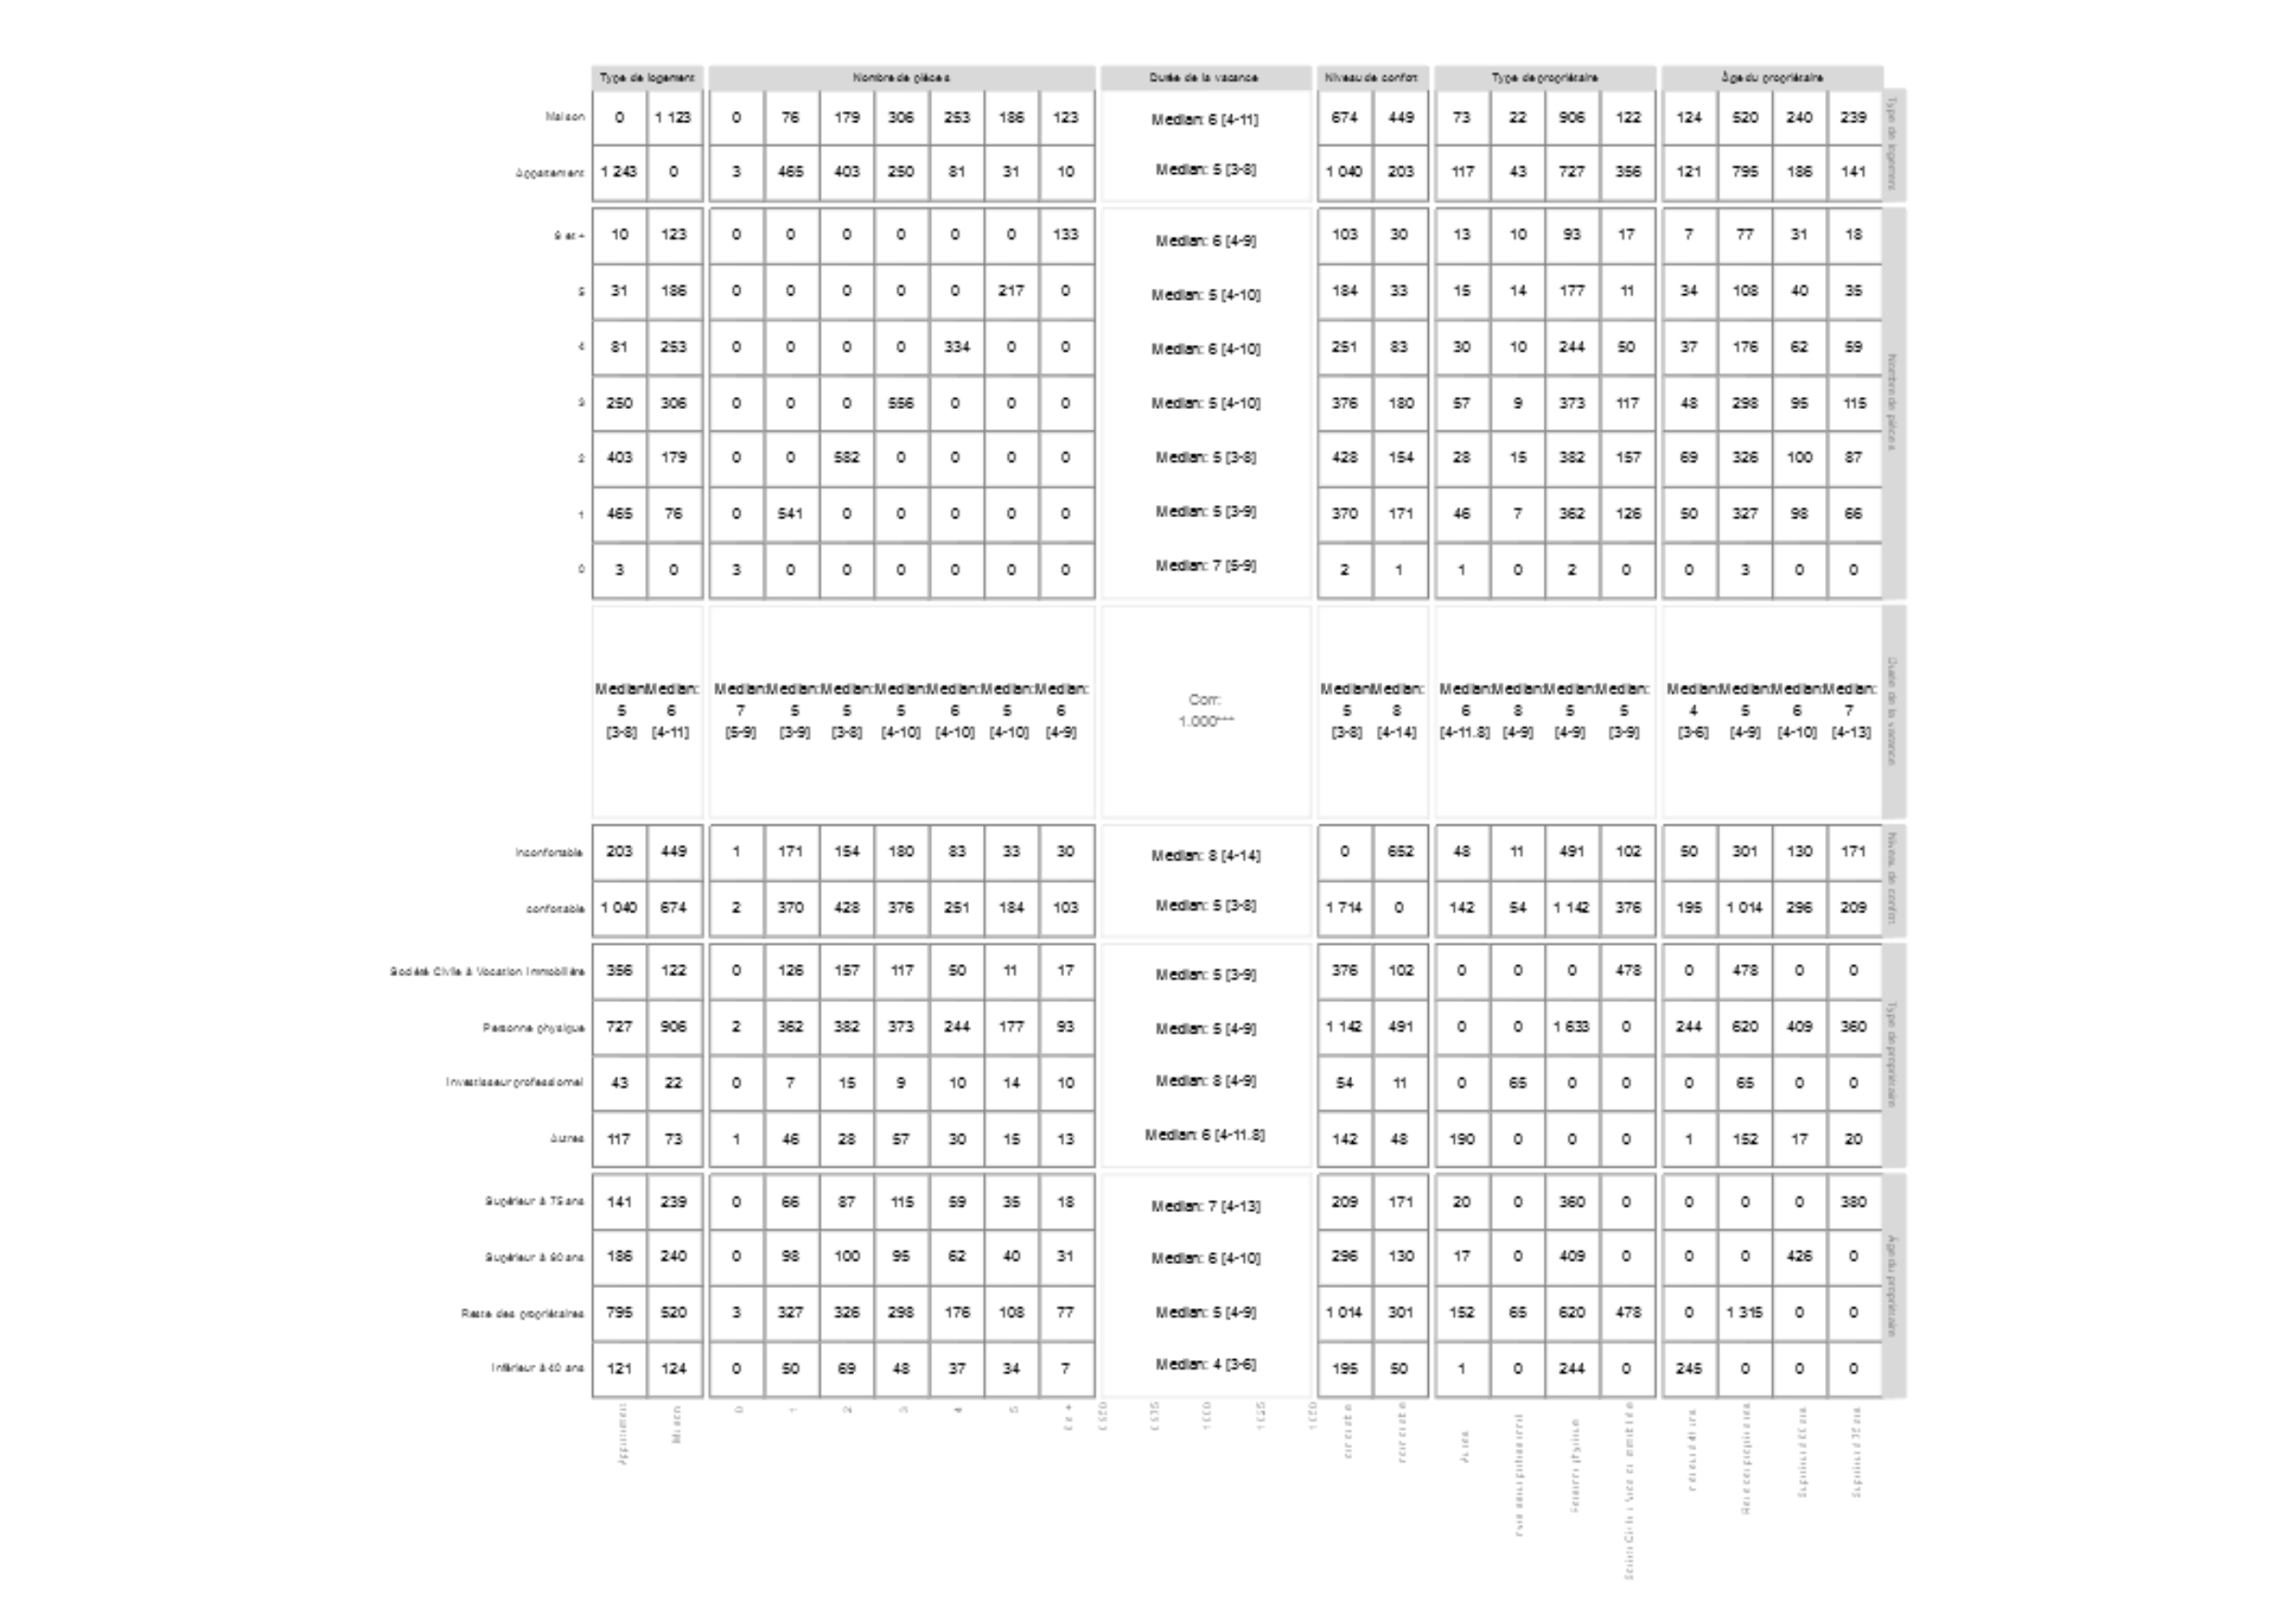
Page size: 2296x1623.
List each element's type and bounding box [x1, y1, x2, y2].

picture [382, 58, 1913, 1589]
